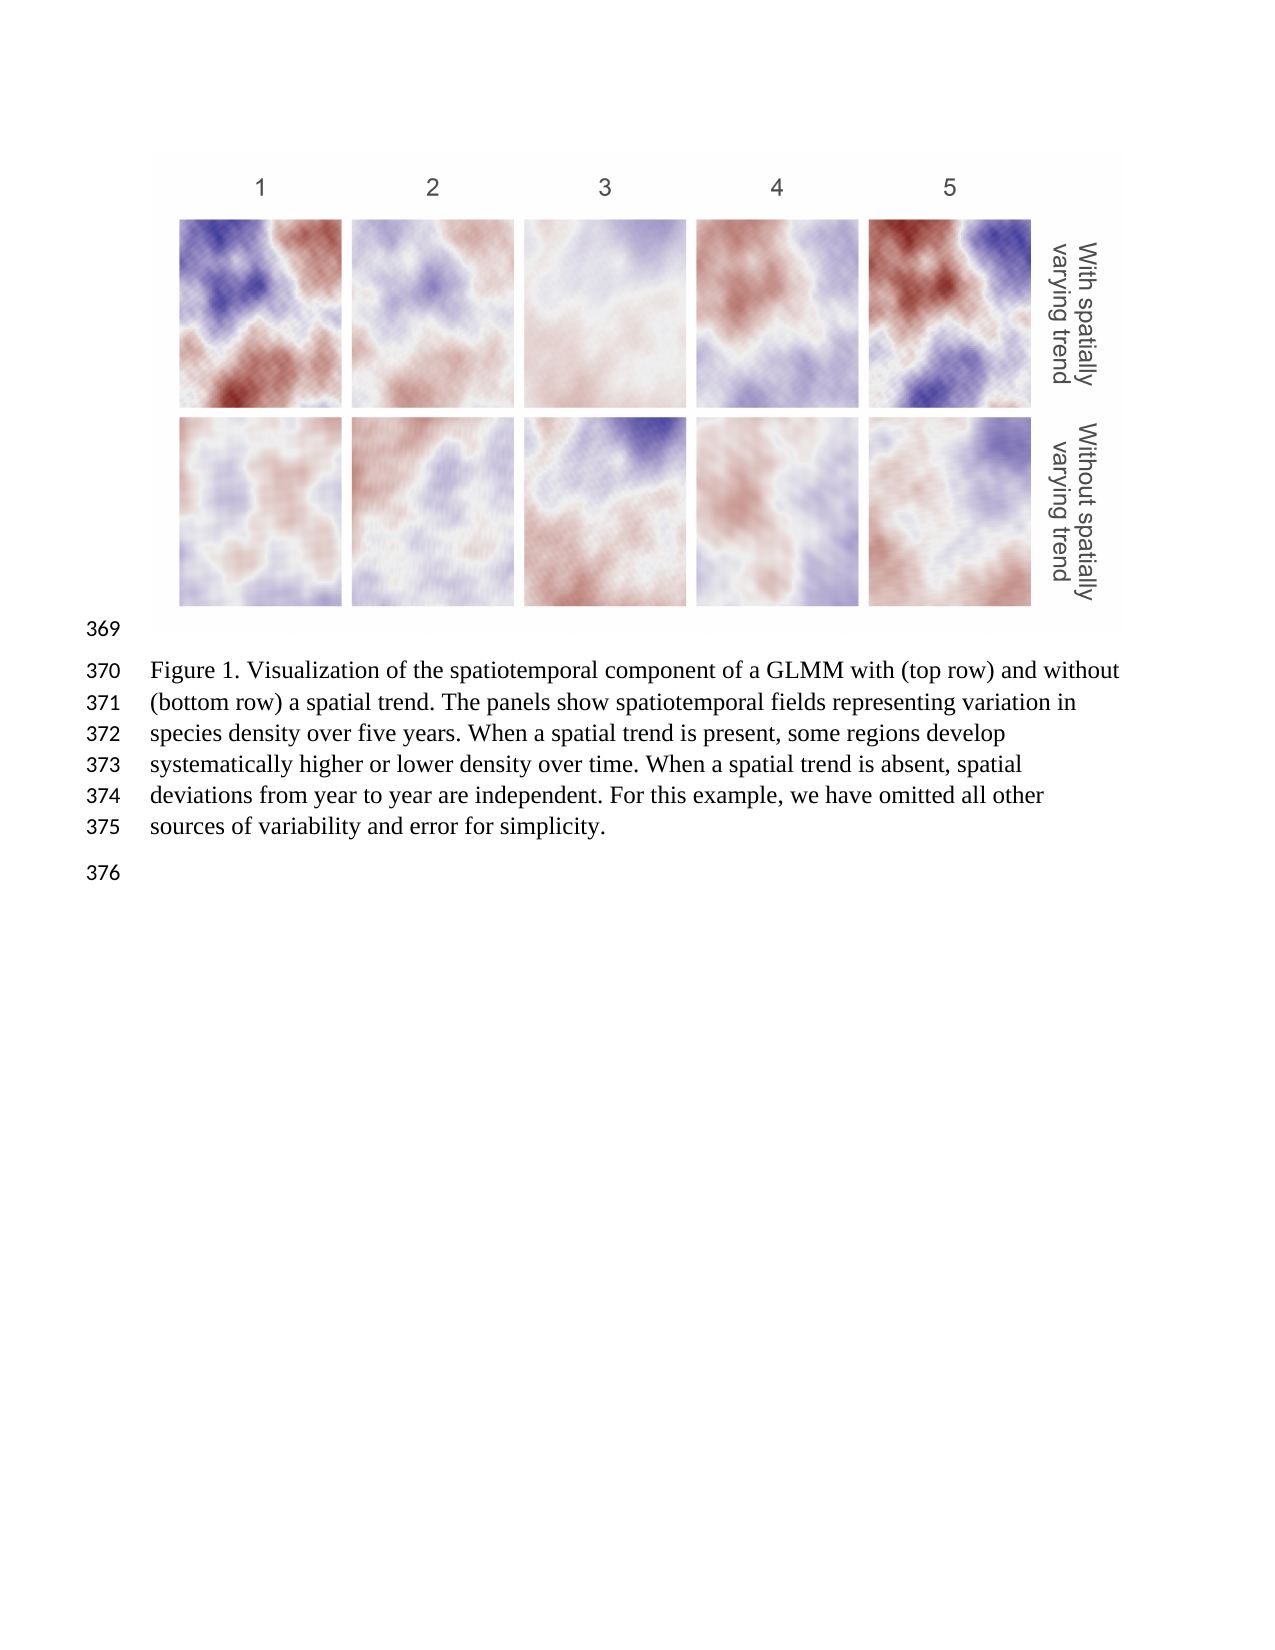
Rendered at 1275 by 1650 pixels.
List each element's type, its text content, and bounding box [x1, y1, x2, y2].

text Figure 1. Visualization of the spatiotemporal component of a GLMM with (top row) and without (bottom row) a spatial trend. The panels show spatiotemporal fields representing variation in species density over five years. When a spatial trend is present, some regions develop systematically higher or lower density over time. When a spatial trend is absent, spatial deviations from year to year are independent. For this example, we have omitted all other sources of variability and error for simplicity. [150, 656, 1125, 839]
